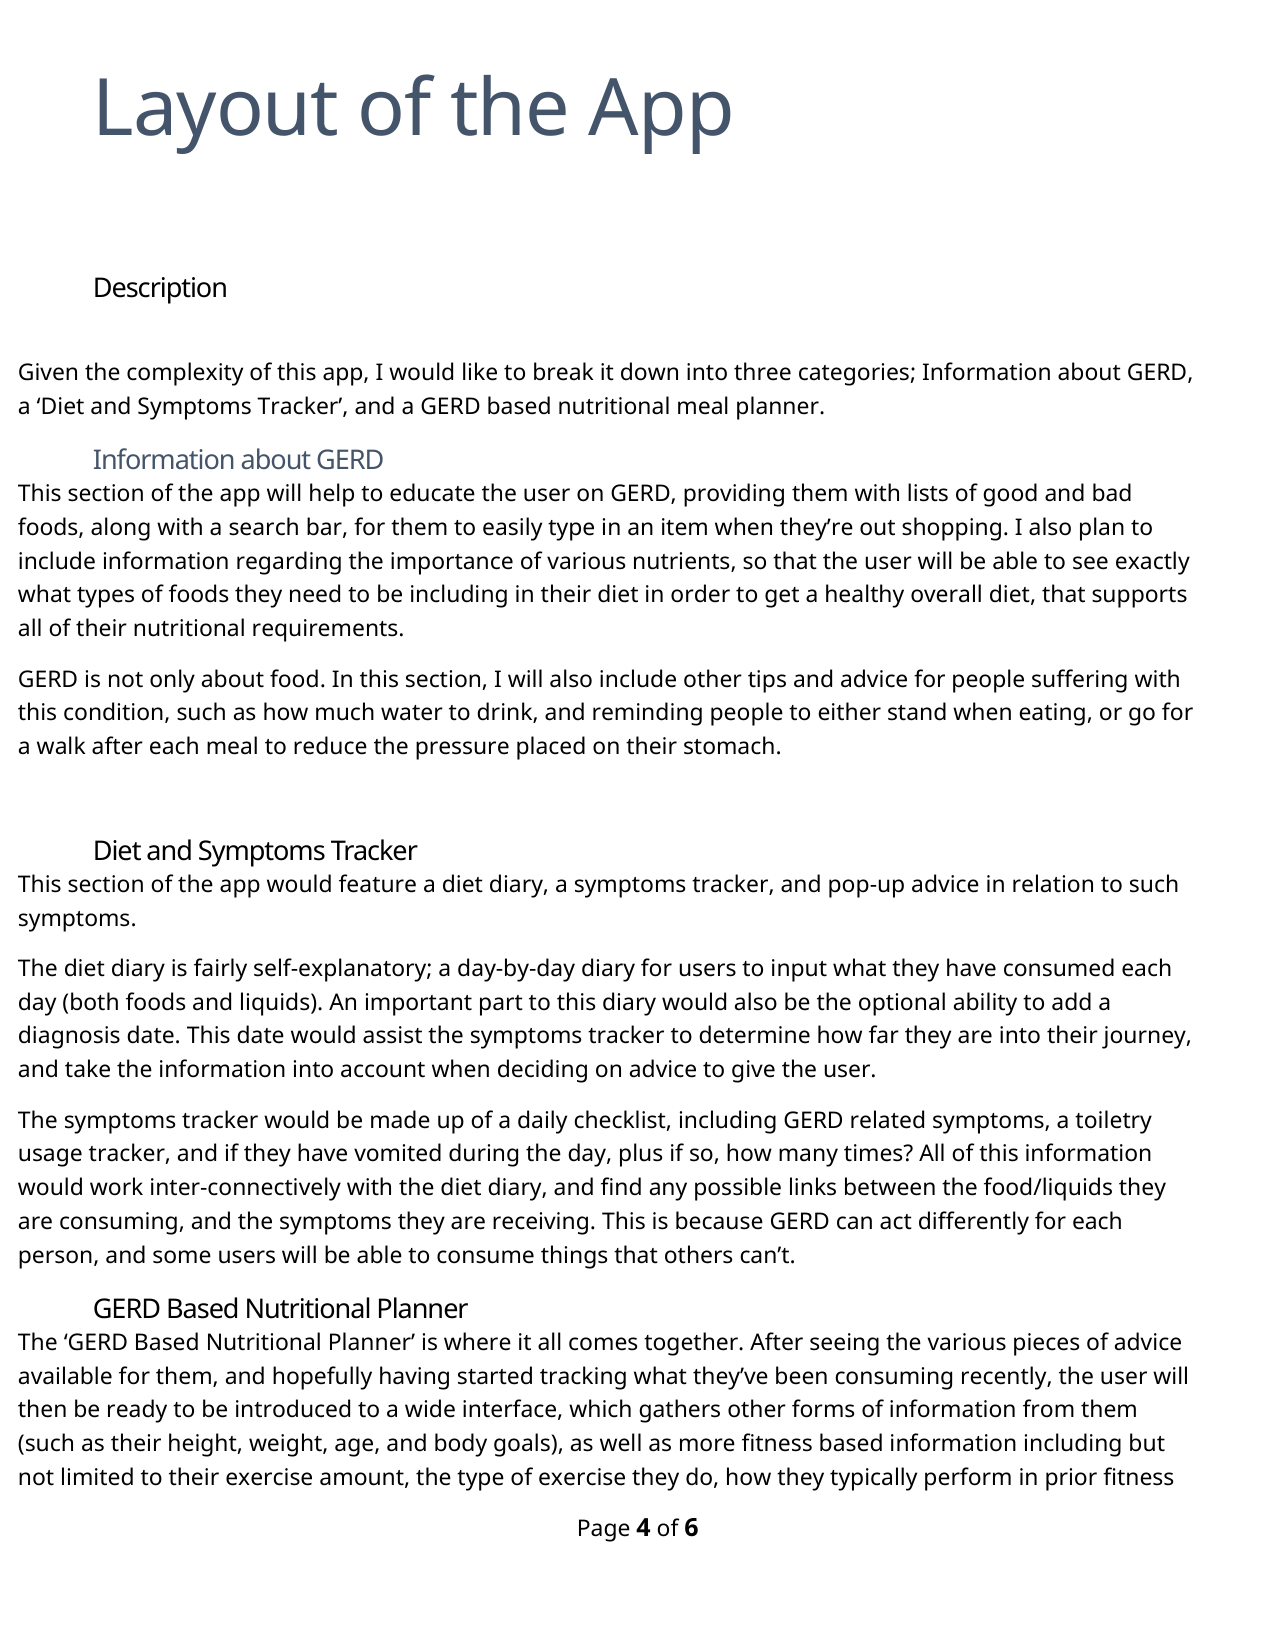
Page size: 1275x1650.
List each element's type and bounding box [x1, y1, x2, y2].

table_cell [6, 0, 1274, 1492]
